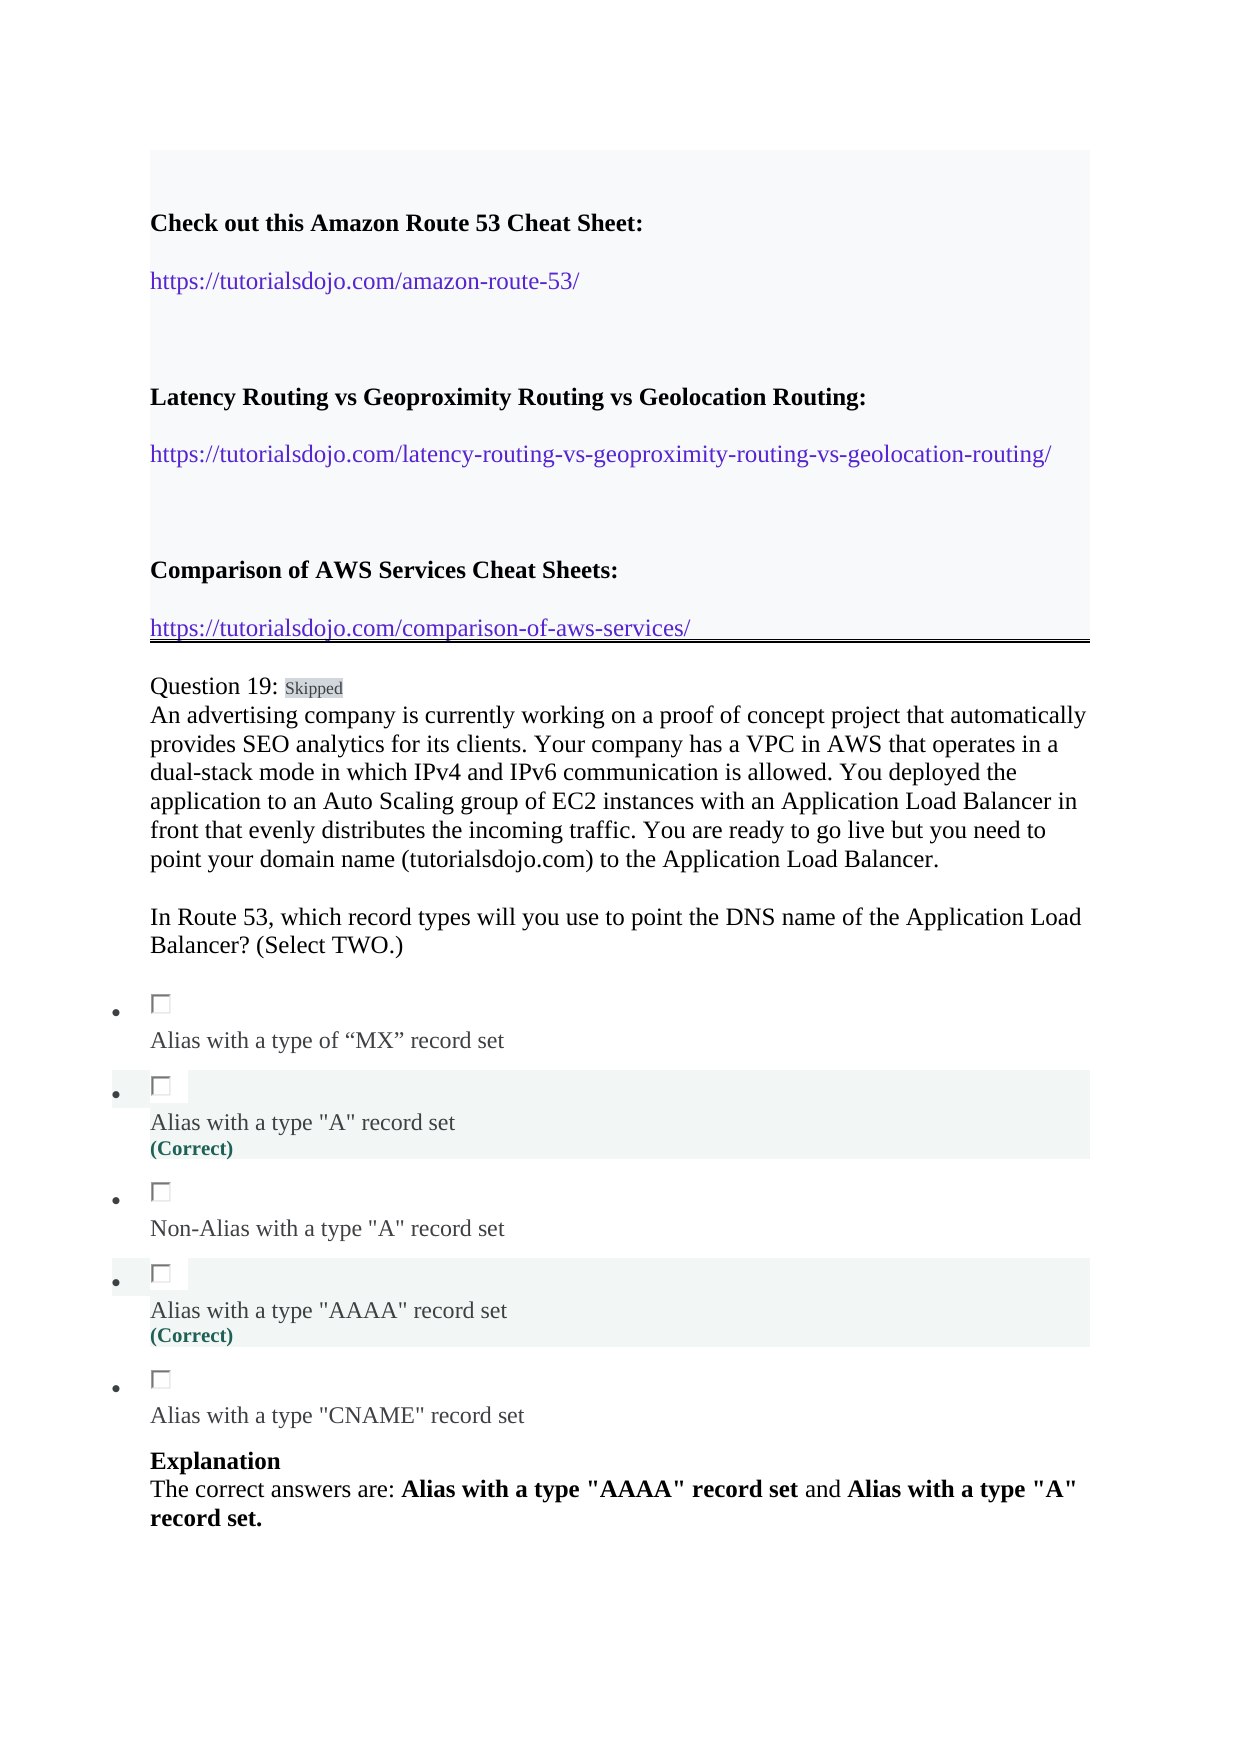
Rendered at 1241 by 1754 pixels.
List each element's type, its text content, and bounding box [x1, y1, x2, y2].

text Alias with a type of “MX” record set [150, 1026, 1090, 1053]
text Question 19: Skipped [150, 671, 1090, 700]
text Alias with a type "CNAME" record set [150, 1402, 1090, 1429]
list ​ [112, 1070, 1090, 1108]
list ​ [112, 988, 1090, 1026]
text Explanation [150, 1446, 1090, 1474]
text Alias with a type "A" record set [150, 1108, 1090, 1135]
text Comparison of AWS Services Cheat Sheets: [150, 555, 1090, 584]
text An advertising company is currently working on a proof of concept project that automatically provides SEO analytics for its clients. Your company has a VPC in AWS that operates in a dual-stack mode in which IPv4 and IPv6 communication is allowed. You deployed the application to an Auto Scaling group of EC2 instances with an Application Load Balancer in front that evenly distributes the incoming traffic. You are ready to go live but you need to point your domain name (tutorialsdojo.com) to the Application Load Balancer. [150, 700, 1090, 872]
text (Correct) [150, 1135, 1090, 1159]
text https://tutorialsdojo.com/latency-routing-vs-geoproximity-routing-vs-geolocation-routing/ [150, 439, 1090, 468]
text (Correct) [150, 1323, 1090, 1347]
text https://tutorialsdojo.com/amazon-route-53/ [150, 266, 1090, 294]
text Latency Routing vs Geoproximity Routing vs Geolocation Routing: [150, 382, 1090, 410]
text The correct answers are: Alias with a type "AAAA" record set and Alias with a type "A" record set. [150, 1474, 1090, 1532]
text Check out this Amazon Route 53 Cheat Sheet: [150, 208, 1090, 237]
text In Route 53, which record types will you use to point the DNS name of the Application Load Balancer? (Select TWO.) [150, 902, 1090, 959]
text Non-Alias with a type "A" record set [150, 1214, 1090, 1241]
text https://tutorialsdojo.com/comparison-of-aws-services/ [150, 613, 1090, 639]
text Alias with a type "AAAA" record set [150, 1296, 1090, 1323]
list ​ [112, 1364, 1090, 1402]
list ​ [112, 1258, 1090, 1296]
list ​ [112, 1176, 1090, 1214]
